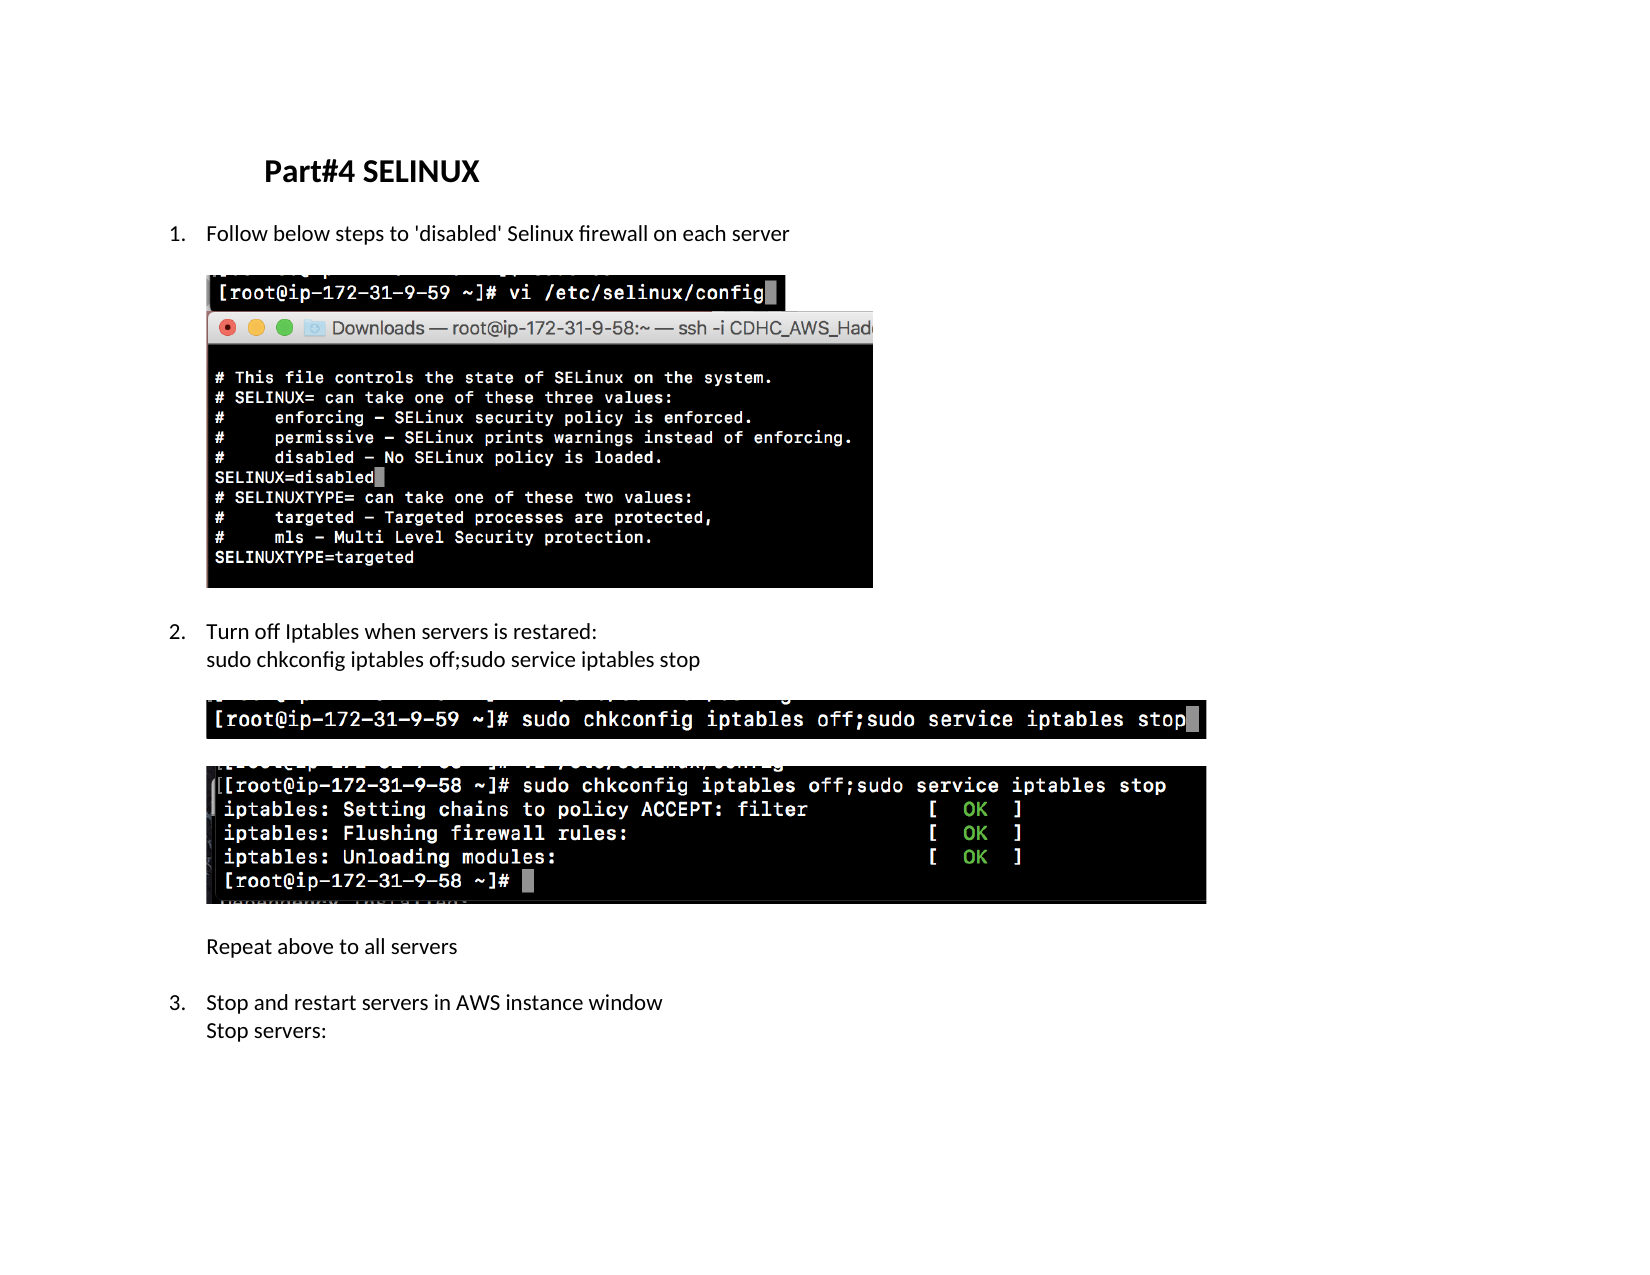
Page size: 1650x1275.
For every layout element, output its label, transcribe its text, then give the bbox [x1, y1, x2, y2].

list Follow below steps to 'disabled' Selinux firewall on each server [169, 219, 1500, 276]
picture [206, 766, 1207, 904]
text Repeat above to all servers [206, 904, 1500, 960]
picture [206, 700, 1207, 739]
picture [206, 275, 873, 588]
text Part#4 SELINUX [264, 150, 1500, 219]
list Stop and restart servers in AWS instance window Stop servers: [169, 988, 1500, 1044]
list Turn off Iptables when servers is restared: sudo chkconfig iptables off;sudo service iptables stop [169, 617, 1500, 701]
